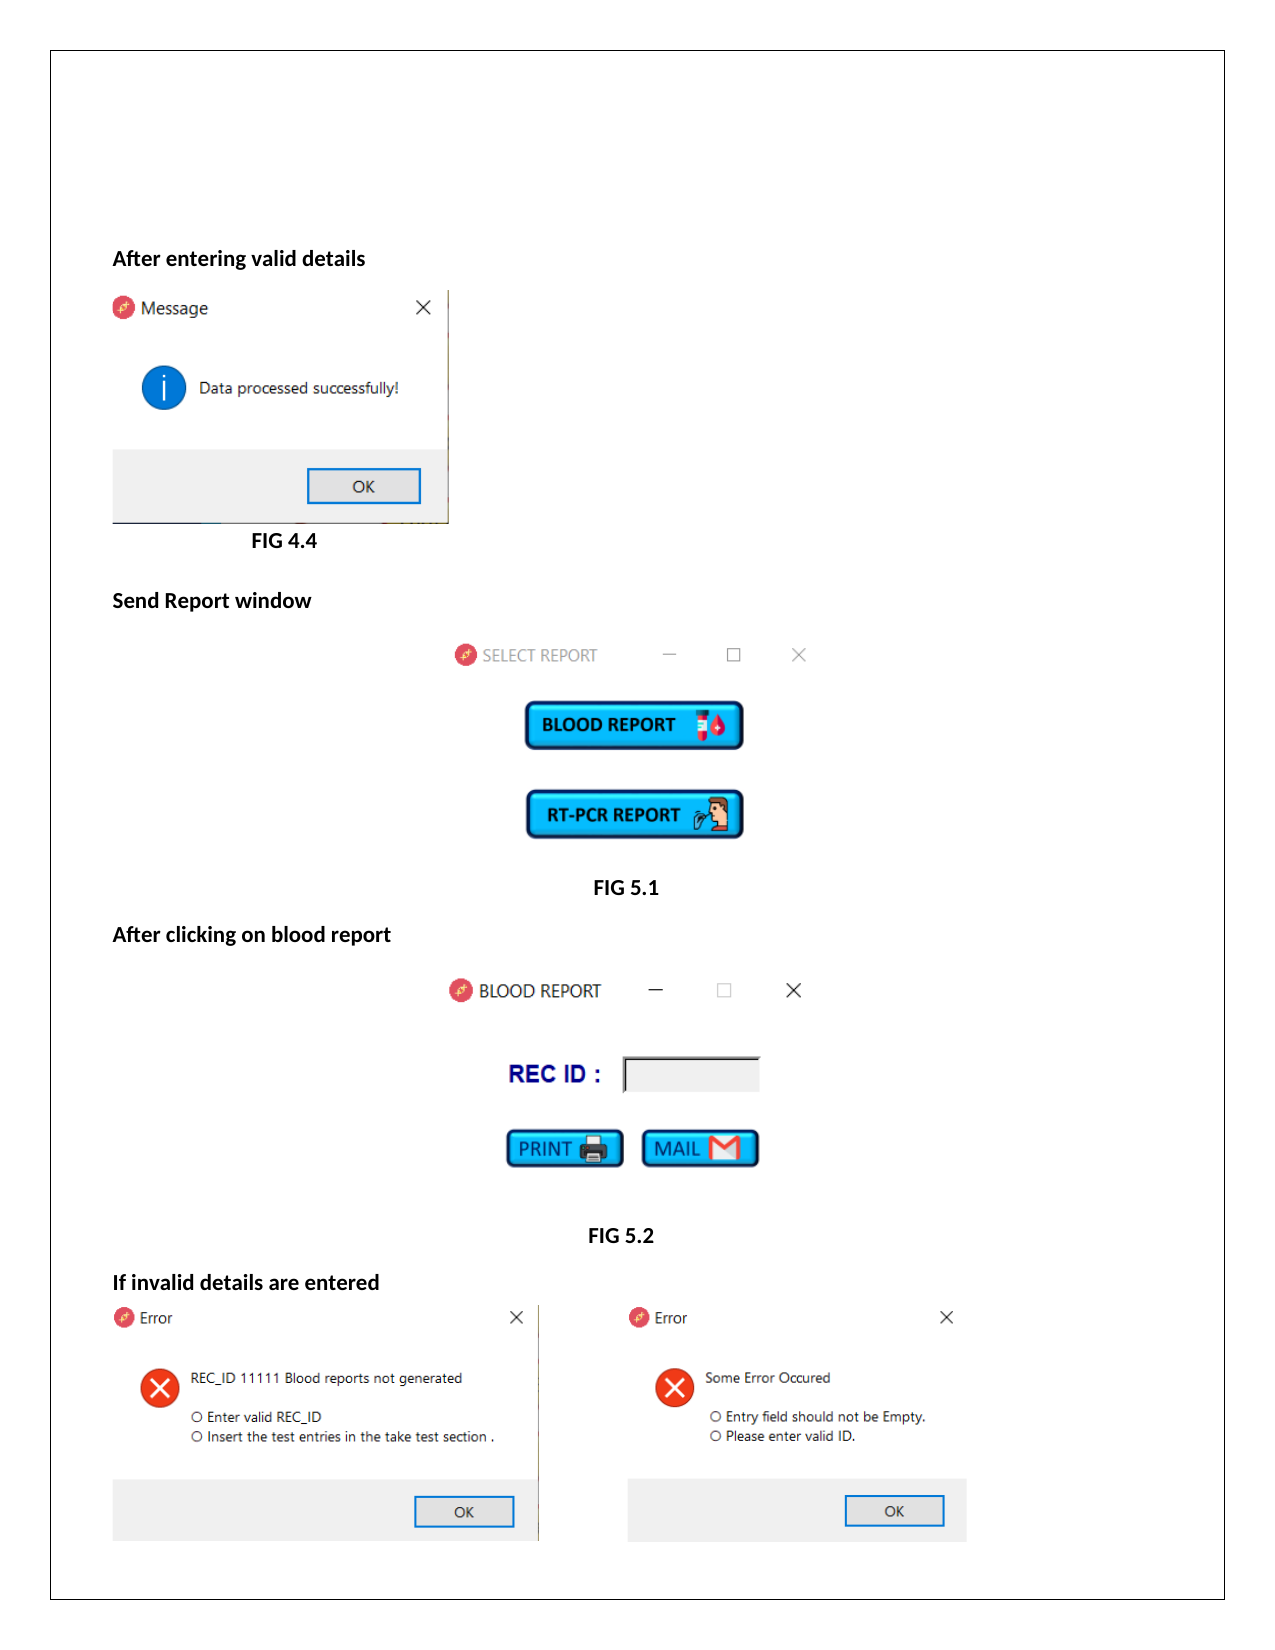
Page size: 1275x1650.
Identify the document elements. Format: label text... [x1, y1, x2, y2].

picture [627, 1304, 967, 1542]
picture [112, 290, 449, 524]
text After entering valid details [112, 244, 1162, 272]
picture [447, 975, 828, 1222]
text If invalid details are entered [112, 1268, 1162, 1296]
picture [112, 1305, 539, 1541]
picture [445, 636, 830, 873]
